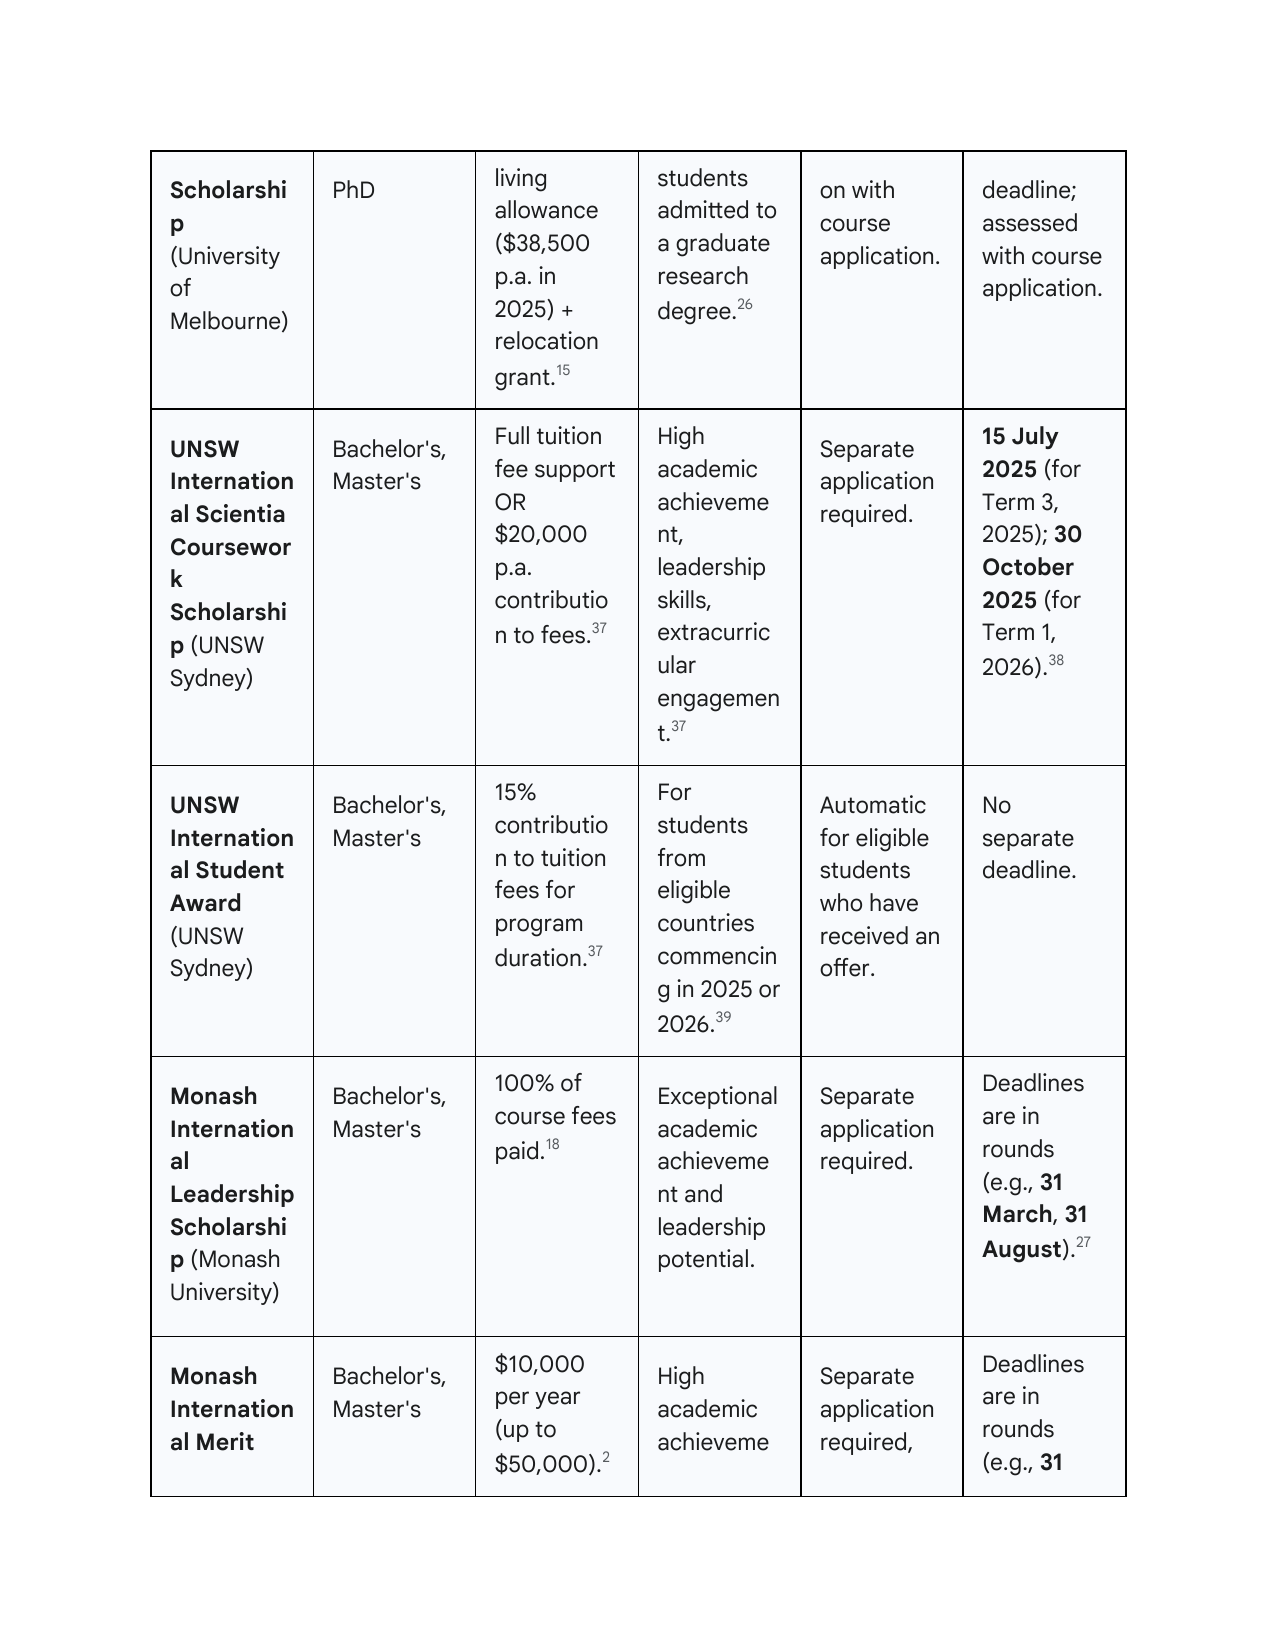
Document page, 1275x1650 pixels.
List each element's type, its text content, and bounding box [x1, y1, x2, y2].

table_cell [314, 152, 475, 408]
table_cell Exceptional academic achievement and leadership potential. [639, 1057, 800, 1336]
table_cell Automatic for eligible students who have received an offer. [802, 766, 962, 1056]
table_cell Bachelor's, Master's [314, 1057, 475, 1336]
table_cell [152, 1337, 313, 1496]
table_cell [802, 1337, 962, 1496]
table_cell 15% contribution to tuition fees for program duration.37 [476, 766, 638, 1056]
table_cell Monash International Leadership Scholarship (Monash University) [152, 1057, 313, 1336]
table_cell Deadlines are in rounds (e.g., 31 March, 31 August).27 [964, 1057, 1125, 1336]
table_cell Separate application required. [802, 1057, 962, 1336]
table_cell For students from eligible countries commencing in 2025 or 2026.39 [639, 766, 800, 1056]
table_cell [476, 1337, 638, 1496]
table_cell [964, 1337, 1125, 1496]
table_cell Full tuition fee support OR $20,000 p.a. contribution to fees.37 [476, 410, 638, 764]
table_cell 100% of course fees paid.18 [476, 1057, 638, 1336]
table_cell Bachelor's, Master's [314, 766, 475, 1056]
table_cell UNSW International Student Award (UNSW Sydney) [152, 766, 313, 1056]
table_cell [639, 152, 800, 408]
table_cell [639, 1337, 800, 1496]
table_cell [476, 152, 638, 408]
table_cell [152, 152, 313, 408]
table_cell High academic achievement, leadership skills, extracurricular engagement.37 [639, 410, 800, 764]
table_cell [314, 1337, 475, 1496]
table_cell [964, 152, 1125, 408]
table_cell Bachelor's, Master's [314, 410, 475, 764]
table_cell No separate deadline. [964, 766, 1125, 1056]
table_cell UNSW International Scientia Coursework Scholarship (UNSW Sydney) [152, 410, 313, 764]
table_cell Separate application required. [802, 410, 962, 764]
table_cell 15 July 2025 (for Term 3, 2025); 30 October 2025 (for Term 1, 2026).38 [964, 410, 1125, 764]
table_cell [802, 152, 962, 408]
